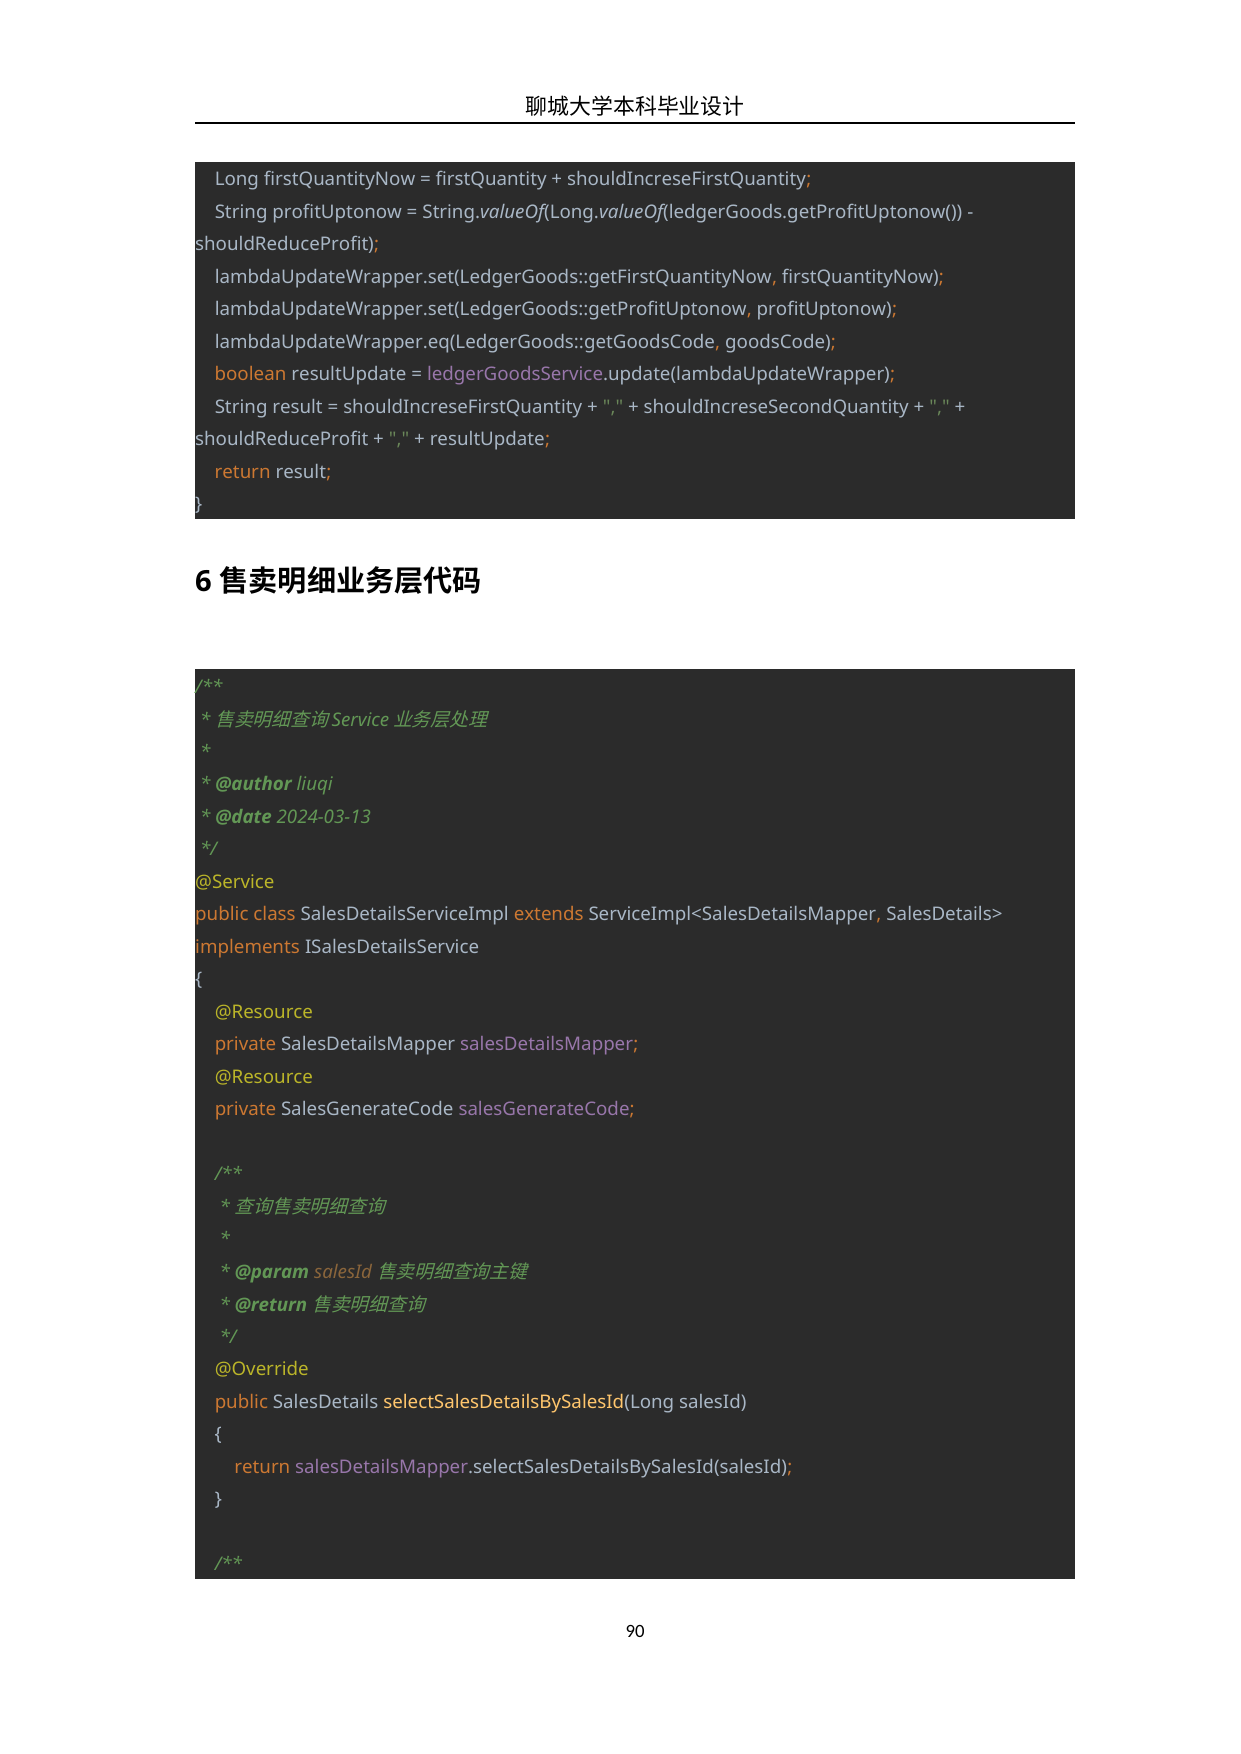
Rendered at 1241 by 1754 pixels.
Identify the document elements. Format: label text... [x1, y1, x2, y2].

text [195, 162, 1075, 519]
subtitle 6 售卖明细业务层代码 [195, 547, 1075, 612]
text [195, 669, 1075, 1579]
